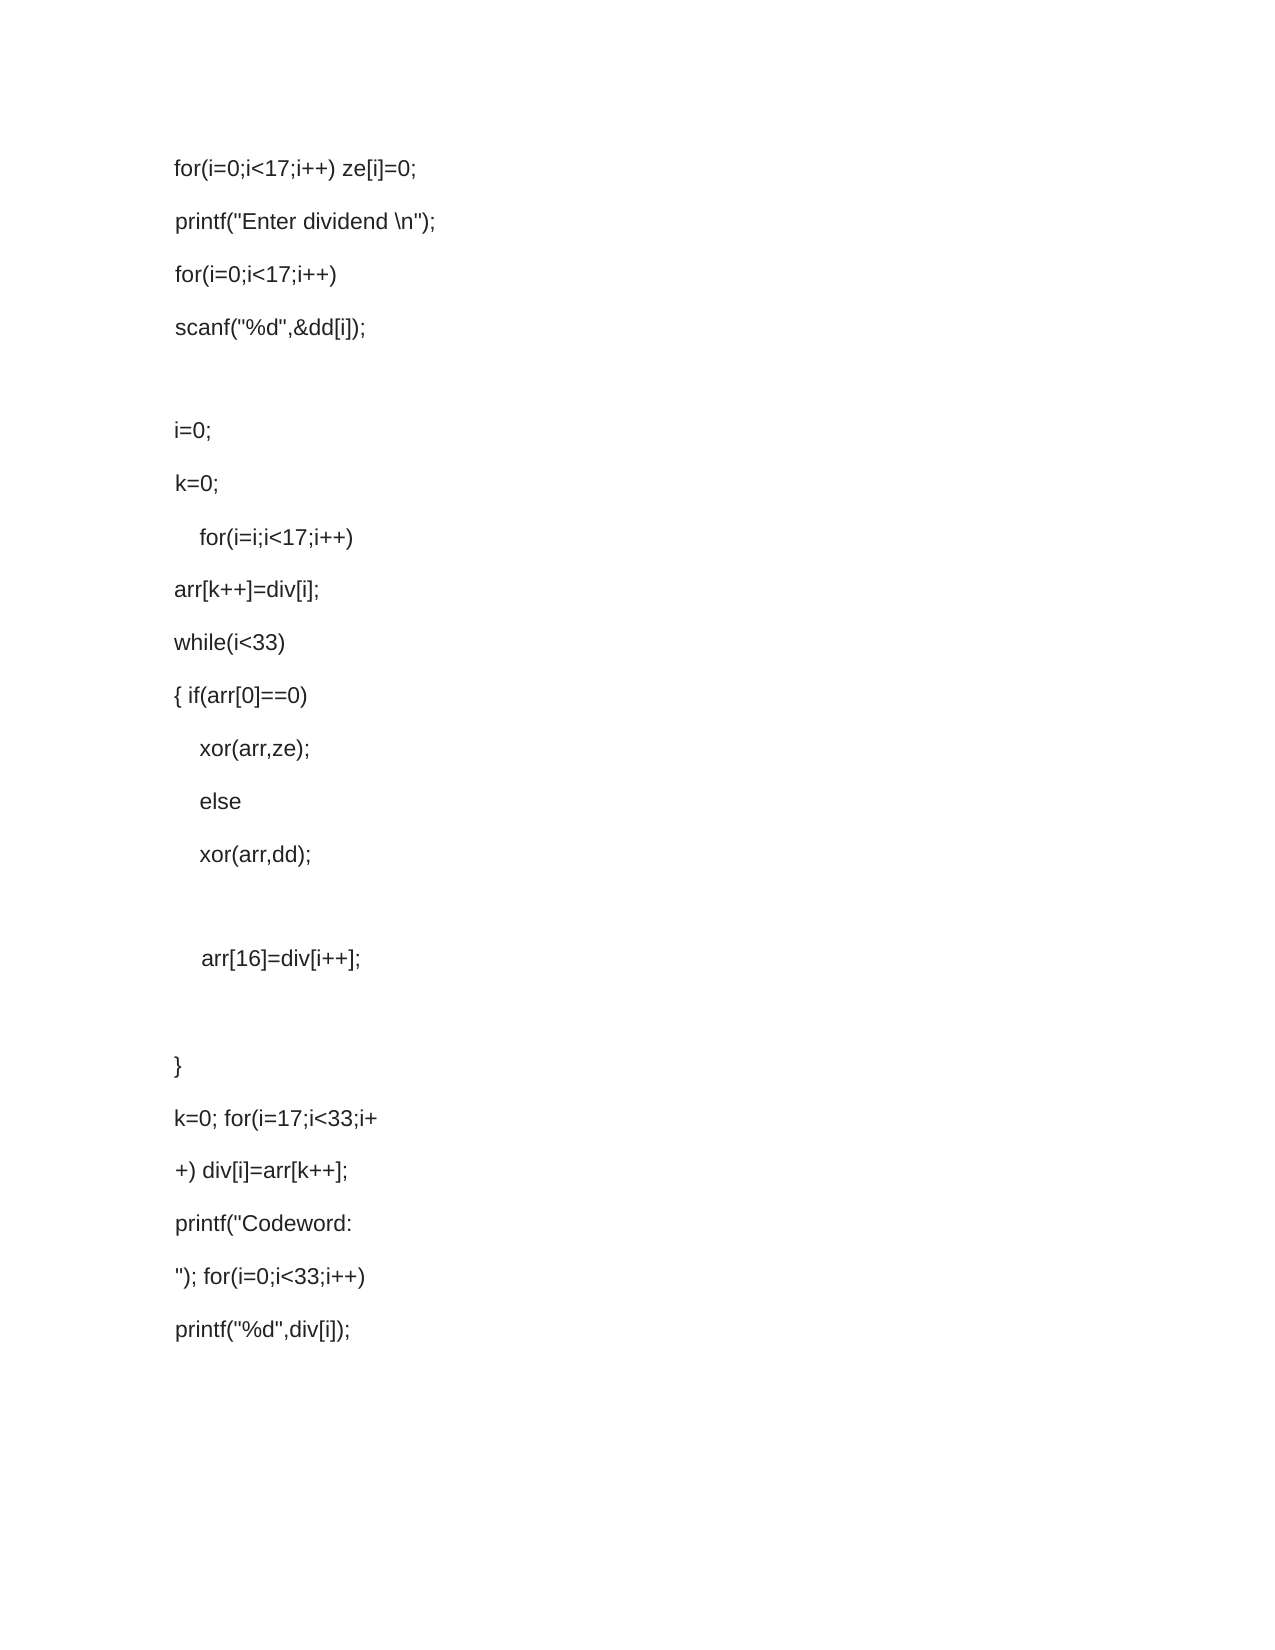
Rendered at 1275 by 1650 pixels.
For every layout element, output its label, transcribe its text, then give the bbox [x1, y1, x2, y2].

text k=0; for(i=17;i<33;i++) div[i]=arr[k++]; printf("Codeword: "); for(i=0;i<33;i++) printf("%d",div[i]); [174, 1104, 380, 1342]
text for(i=i;i<17;i++) arr[k++]=div[i]; while(i<33) [174, 523, 380, 656]
text } [174, 1052, 380, 1079]
text i=0; k=0; [174, 417, 257, 497]
text { if(arr[0]==0) xor(arr,ze); else xor(arr,dd); [174, 682, 338, 868]
text for(i=0;i<17;i++) ze[i]=0; printf("Enter dividend \n"); for(i=0;i<17;i++) scanf("%d",&dd[i]); [174, 155, 436, 340]
text arr[16]=div[i++]; [201, 945, 380, 972]
